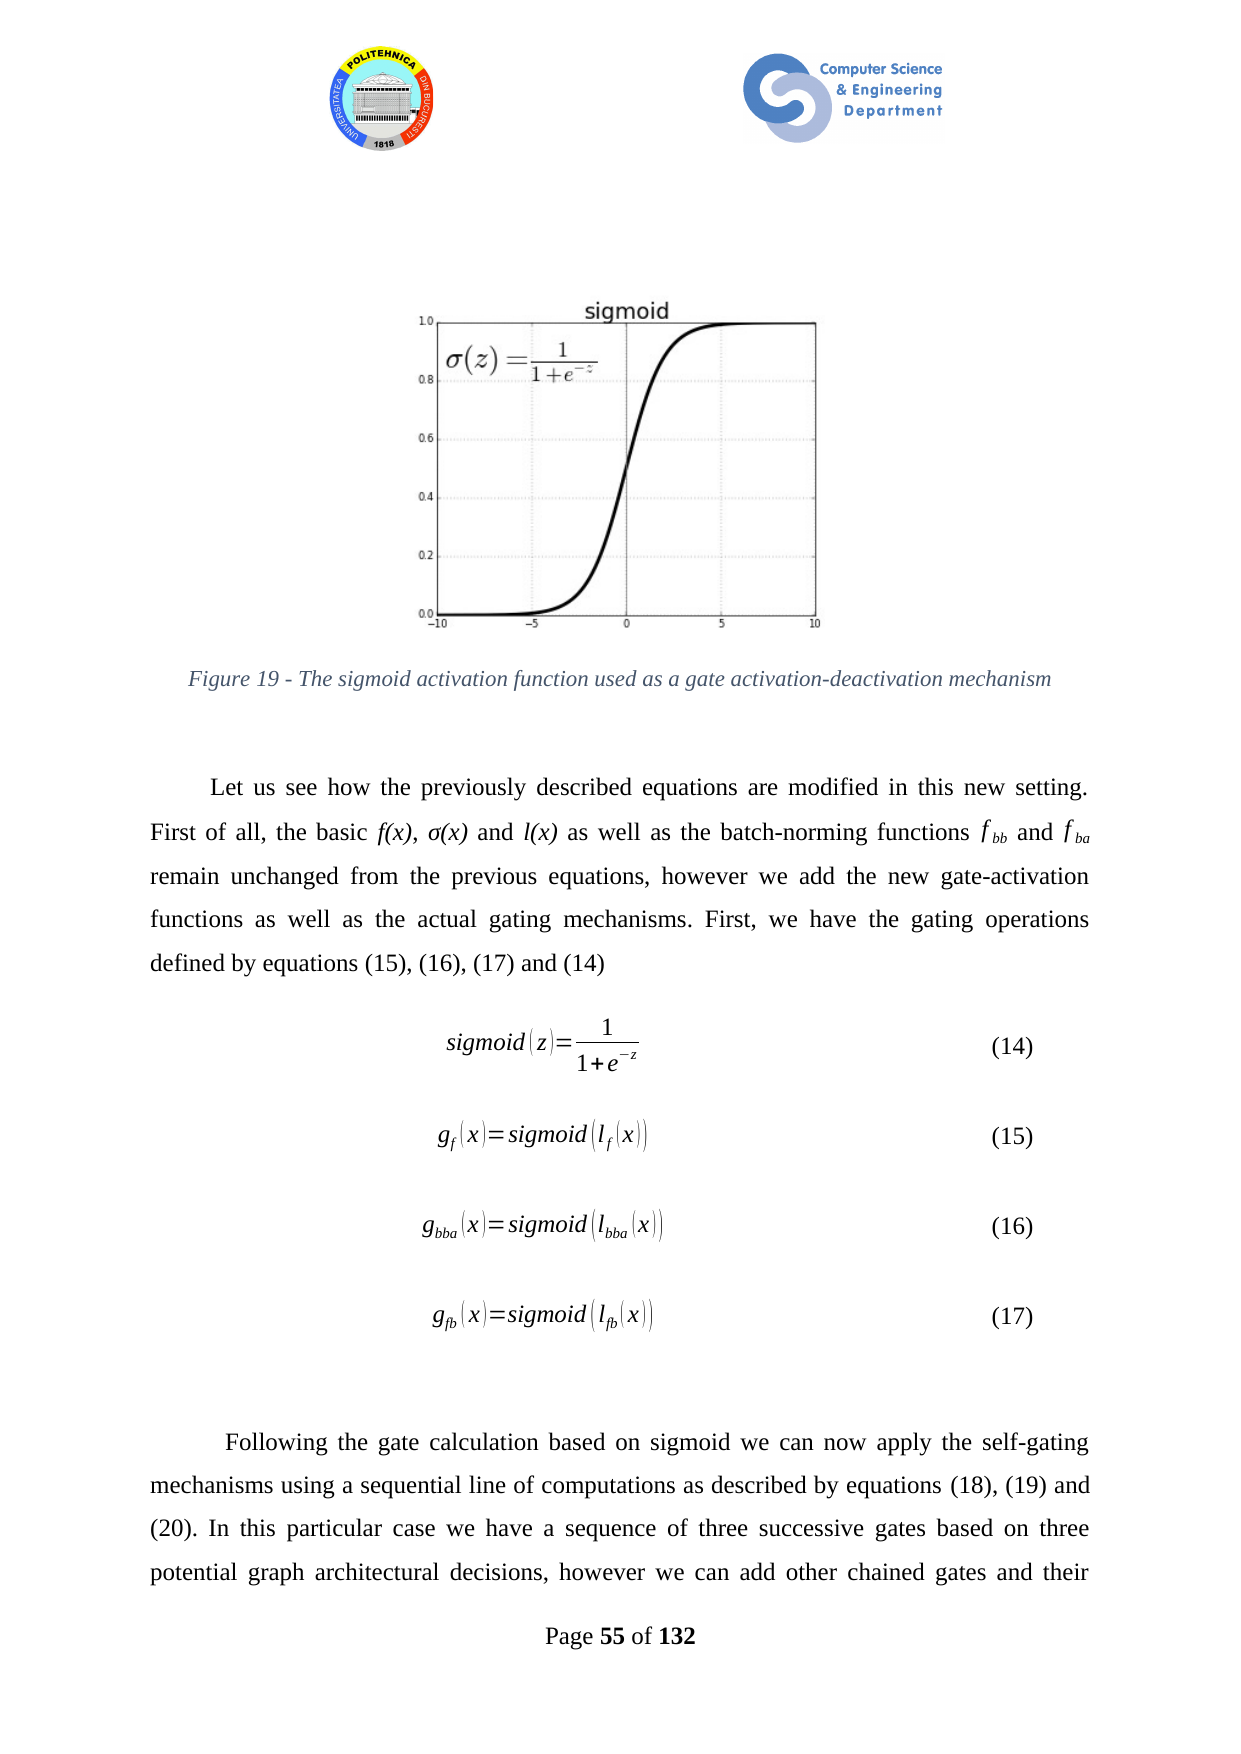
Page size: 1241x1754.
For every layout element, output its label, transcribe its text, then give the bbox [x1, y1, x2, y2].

table_cell (15) [934, 1098, 1090, 1187]
picture [742, 53, 946, 144]
table_cell (17) [934, 1278, 1090, 1367]
table_cell [150, 1098, 934, 1187]
table_header Figure 19 - The sigmoid activation function used as a gate activation-deactivation mechanism [150, 286, 1090, 713]
table_cell [150, 1188, 934, 1277]
text Let us see how the previously described equations are modified in this new setting. First of all, the basic f(x), σ(x) and l(x) as well as the batch-norming functions and remain unchanged from the previous equations, however we add the new gate-activation functions as well as the actual gating mechanisms. First, we have the gating operations defined by equations (15), (16), (17) and (14) [150, 772, 1090, 976]
table_cell (16) [934, 1188, 1090, 1277]
table_header [150, 1008, 934, 1097]
picture [377, 286, 864, 652]
table_header (14) [934, 1008, 1090, 1097]
table_cell [150, 1278, 934, 1367]
picture [329, 46, 434, 151]
